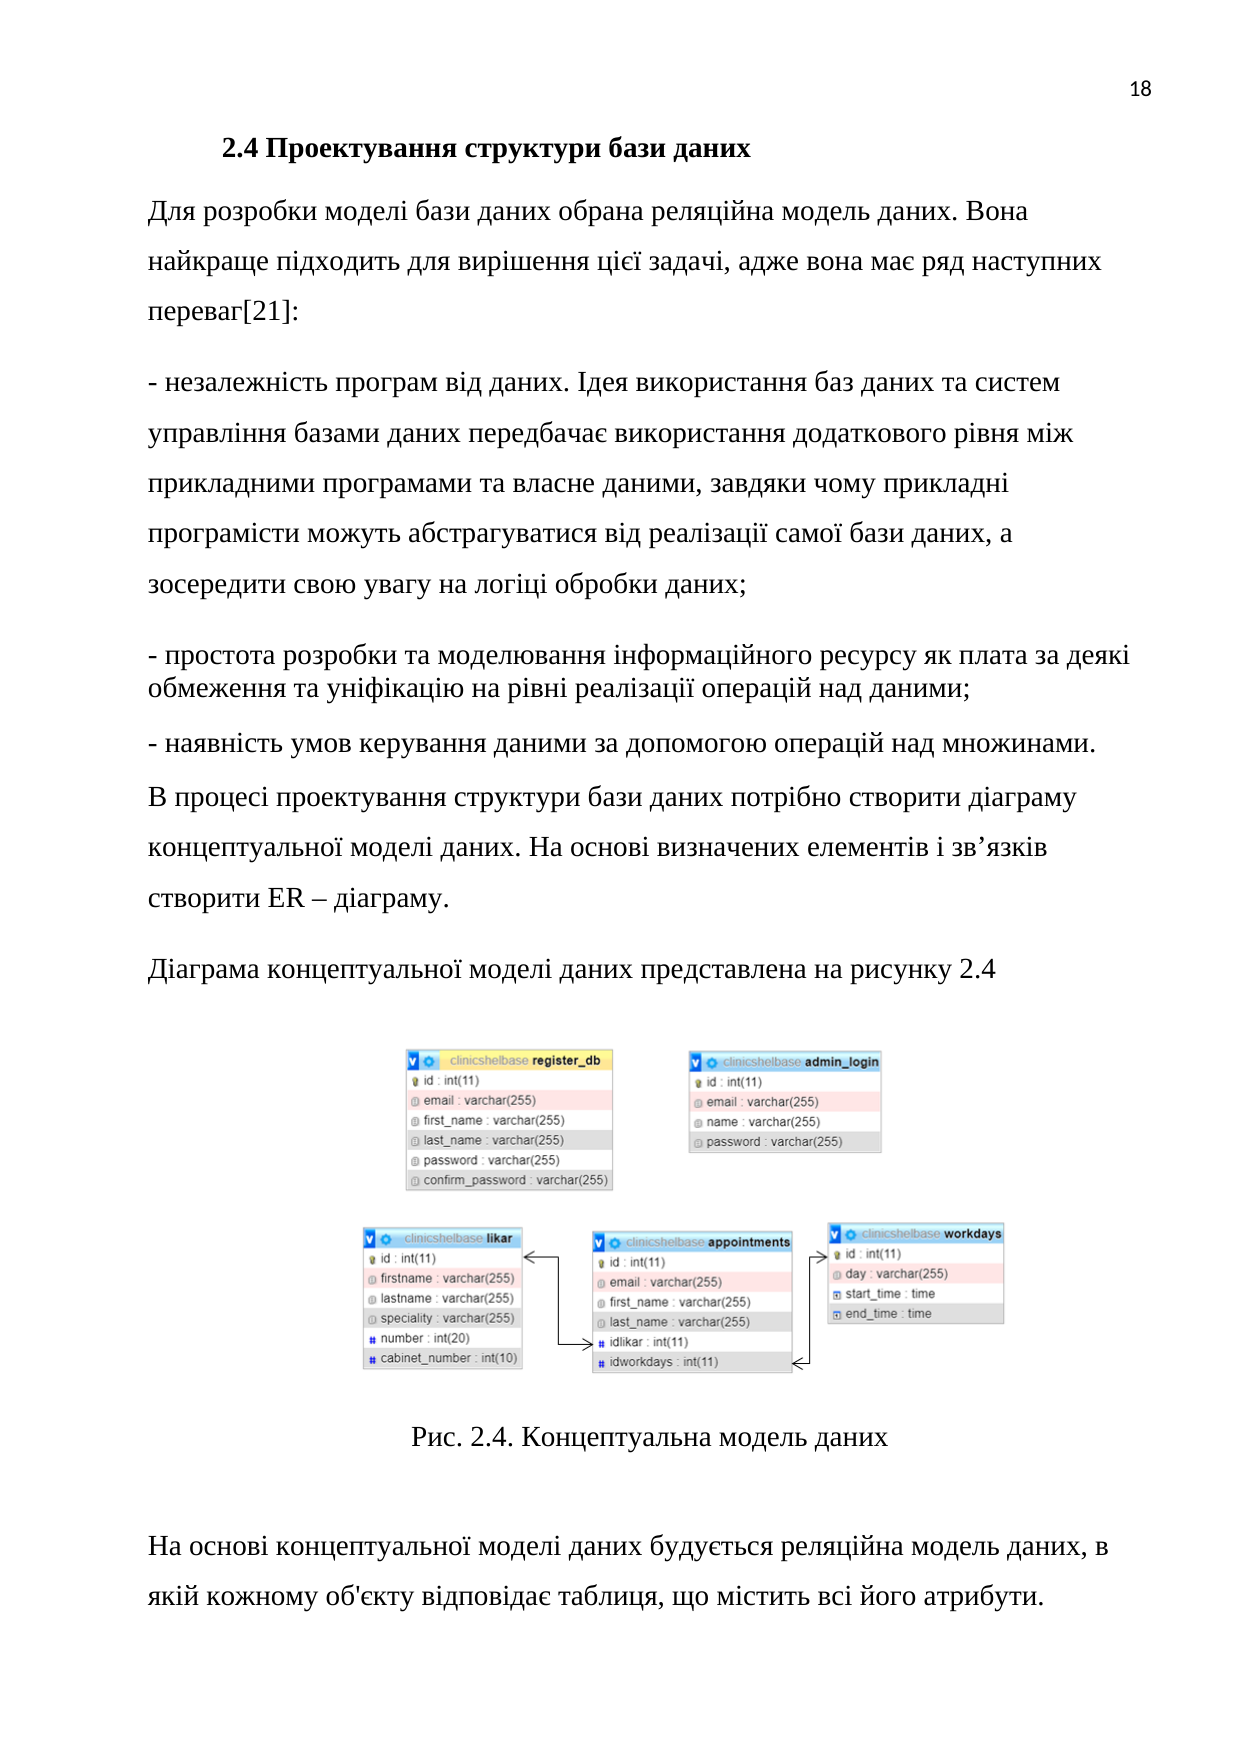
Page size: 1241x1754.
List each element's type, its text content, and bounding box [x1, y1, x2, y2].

text Для розробки моделі бази даних обрана реляційна модель даних. Вона найкраще підходить для вирішення цієї задачі, адже вона має ряд наступних переваг[21]: [148, 193, 1152, 327]
text В процесі проектування структури бази даних потрібно створити діаграму концептуальної моделі даних. На основі визначених елементів і зв’язків створити ER – діаграму. [148, 779, 1152, 913]
picture [247, 1022, 1052, 1399]
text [148, 1528, 1152, 1612]
subtitle 2.4 Проектування структури бази даних [148, 130, 1152, 163]
text Діаграма концептуальної моделі даних представлена на рисунку 2.4 [148, 951, 1152, 984]
text - простота розробки та моделювання інформаційного ресурсу як плата за деякі обмеження та уніфікацію на рівні реалізації операцій над даними; [148, 637, 1152, 704]
text - незалежність програм від даних. Ідея використання баз даних та систем управління базами даних передбачає використання додаткового рівня між прикладними програмами та власне даними, завдяки чому прикладні програмісти можуть абстрагуватися від реалізації самої бази даних, а зосередити свою увагу на логіці обробки даних; [148, 364, 1152, 599]
text Рис. 2.4. Концептуальна модель даних [148, 1419, 1152, 1453]
text - наявність умов керування даними за допомогою операцій над множинами. [148, 725, 1152, 758]
